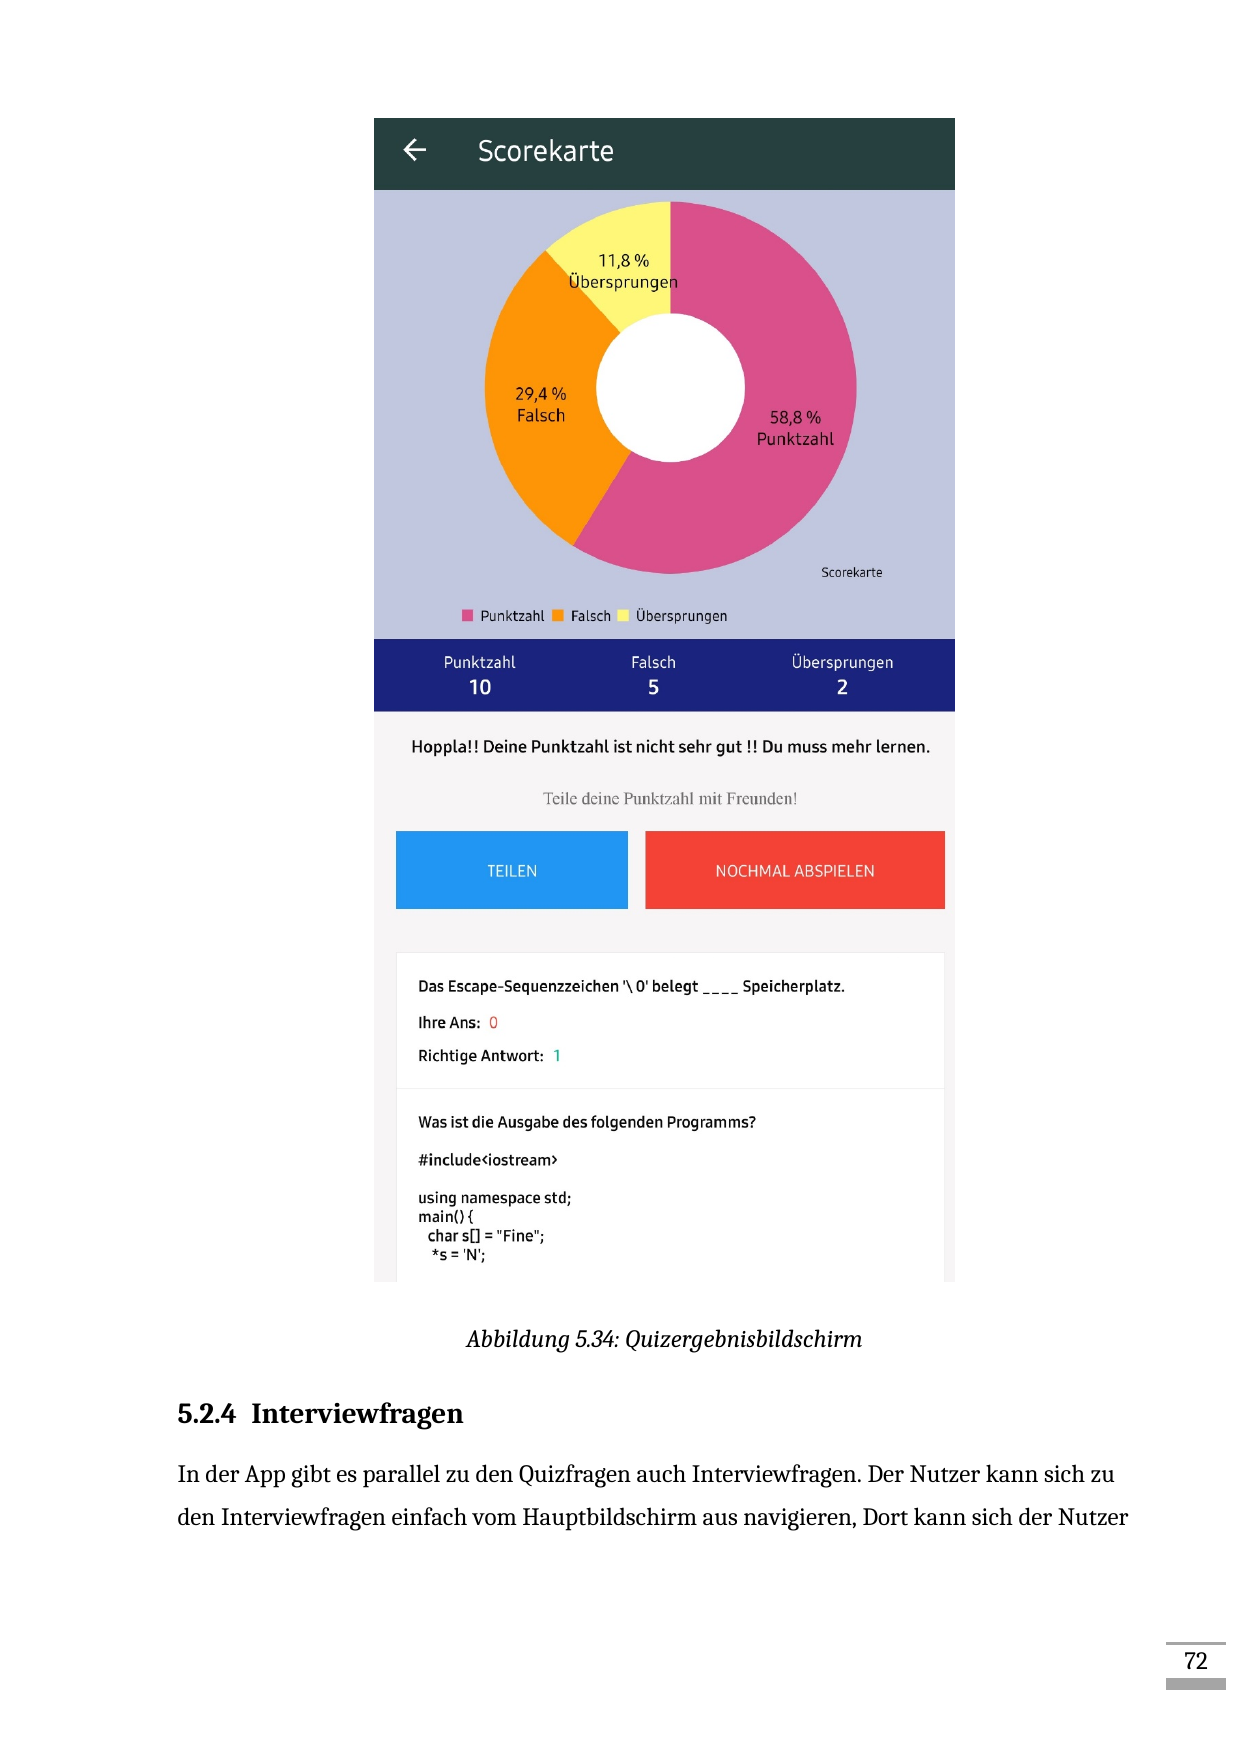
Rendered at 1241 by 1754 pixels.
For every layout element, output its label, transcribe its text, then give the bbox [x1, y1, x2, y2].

picture [374, 118, 955, 1282]
subtitle Interviewfragen [177, 1397, 1152, 1431]
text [177, 1460, 1152, 1532]
